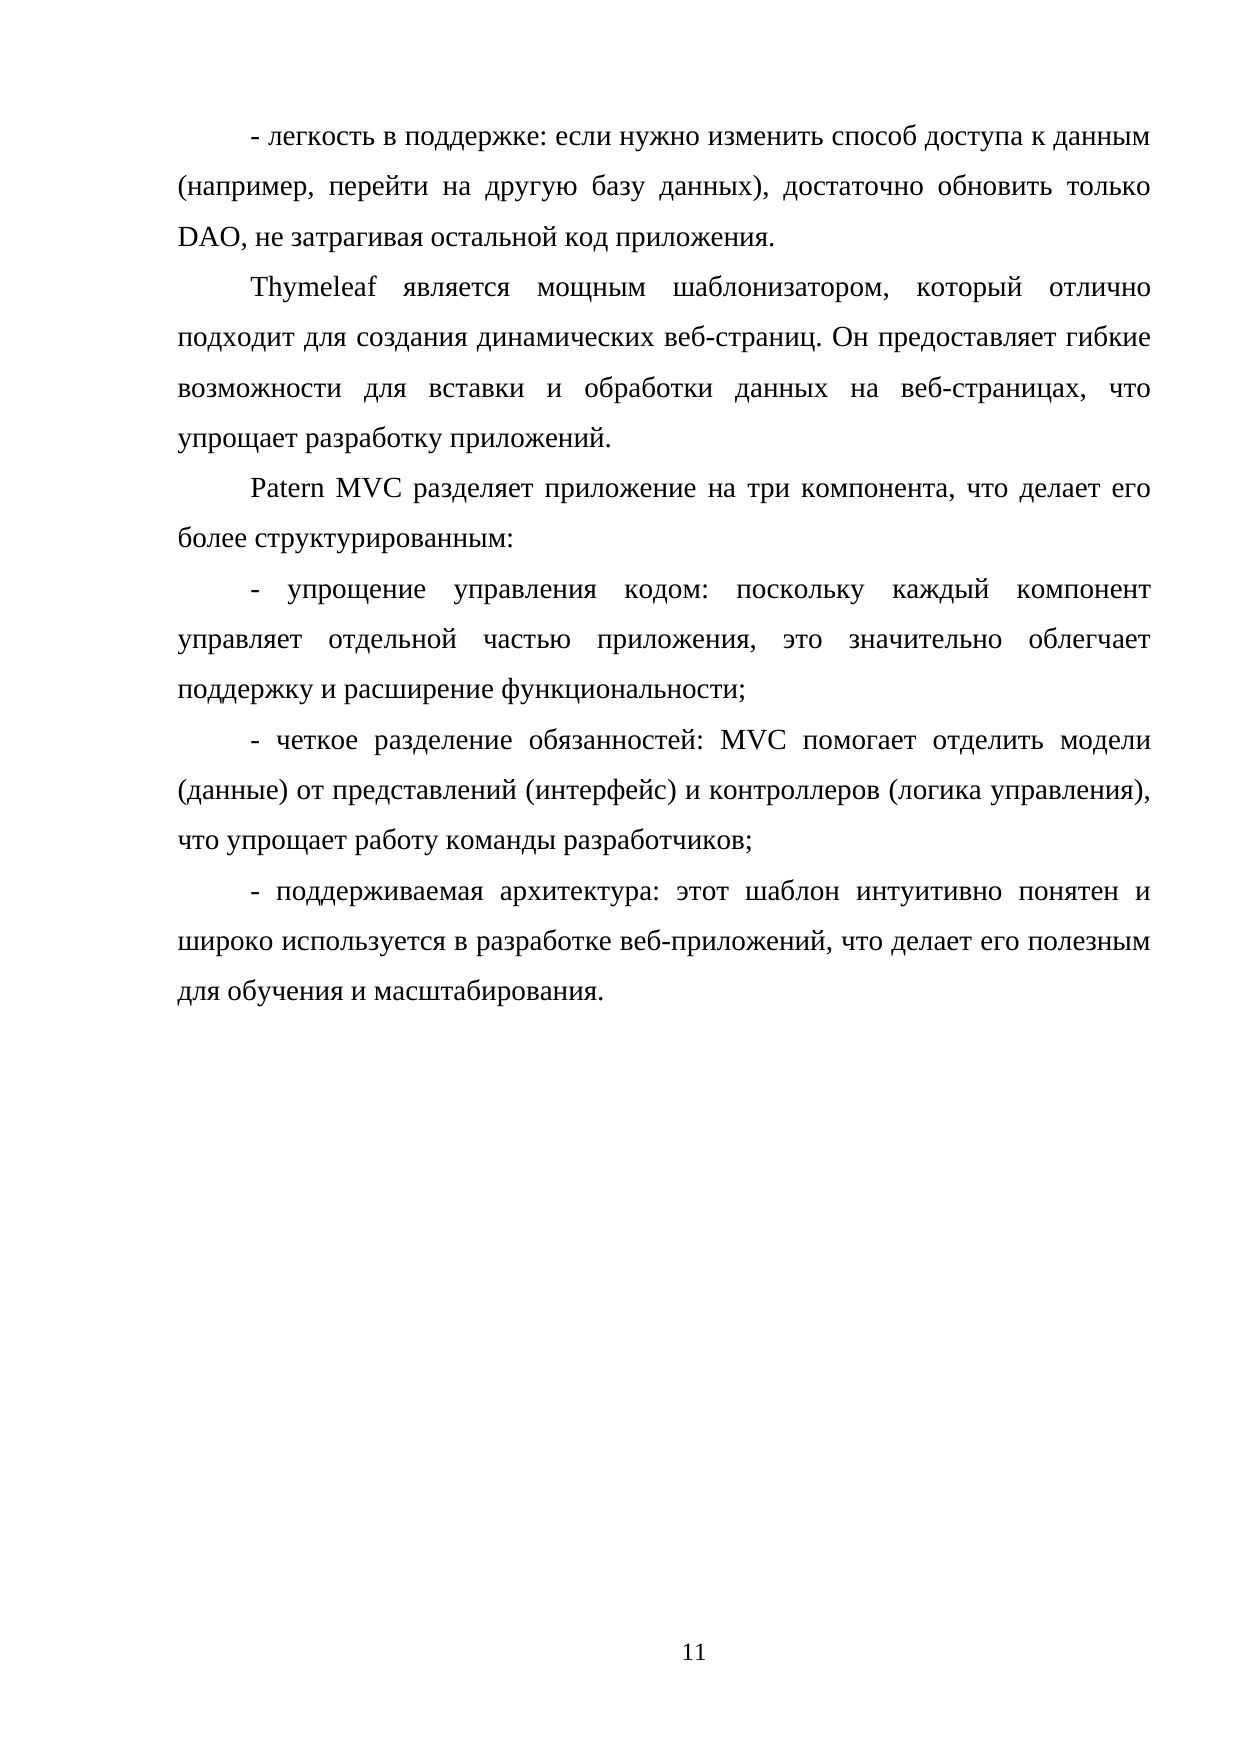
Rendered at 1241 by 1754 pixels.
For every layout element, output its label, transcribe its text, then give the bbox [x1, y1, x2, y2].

text - поддерживаемая архитектура: этот шаблон интуитивно понятен и широко используется в разработке веб-приложений, что делает его полезным для обучения и масштабирования. [177, 873, 1152, 1007]
text - легкость в поддержке: если нужно изменить способ доступа к данным (например, перейти на другую базу данных), достаточно обновить только DAO, не затрагивая остальной код приложения. [177, 118, 1152, 252]
text - упрощение управления кодом: поскольку каждый компонент управляет отдельной частью приложения, это значительно облегчает поддержку и расширение функциональности; [177, 571, 1152, 705]
text Thymeleaf является мощным шаблонизатором, который отлично подходит для создания динамических веб-страниц. Он предоставляет гибкие возможности для вставки и обработки данных на веб-страницах, что упрощает разработку приложений. [177, 269, 1152, 453]
text - четкое разделение обязанностей: MVC помогает отделить модели (данные) от представлений (интерфейс) и контроллеров (логика управления), что упрощает работу команды разработчиков; [177, 722, 1152, 856]
text Patеrn MVC разделяет приложение на три компонента, что делает его более структурированным: [177, 470, 1152, 554]
